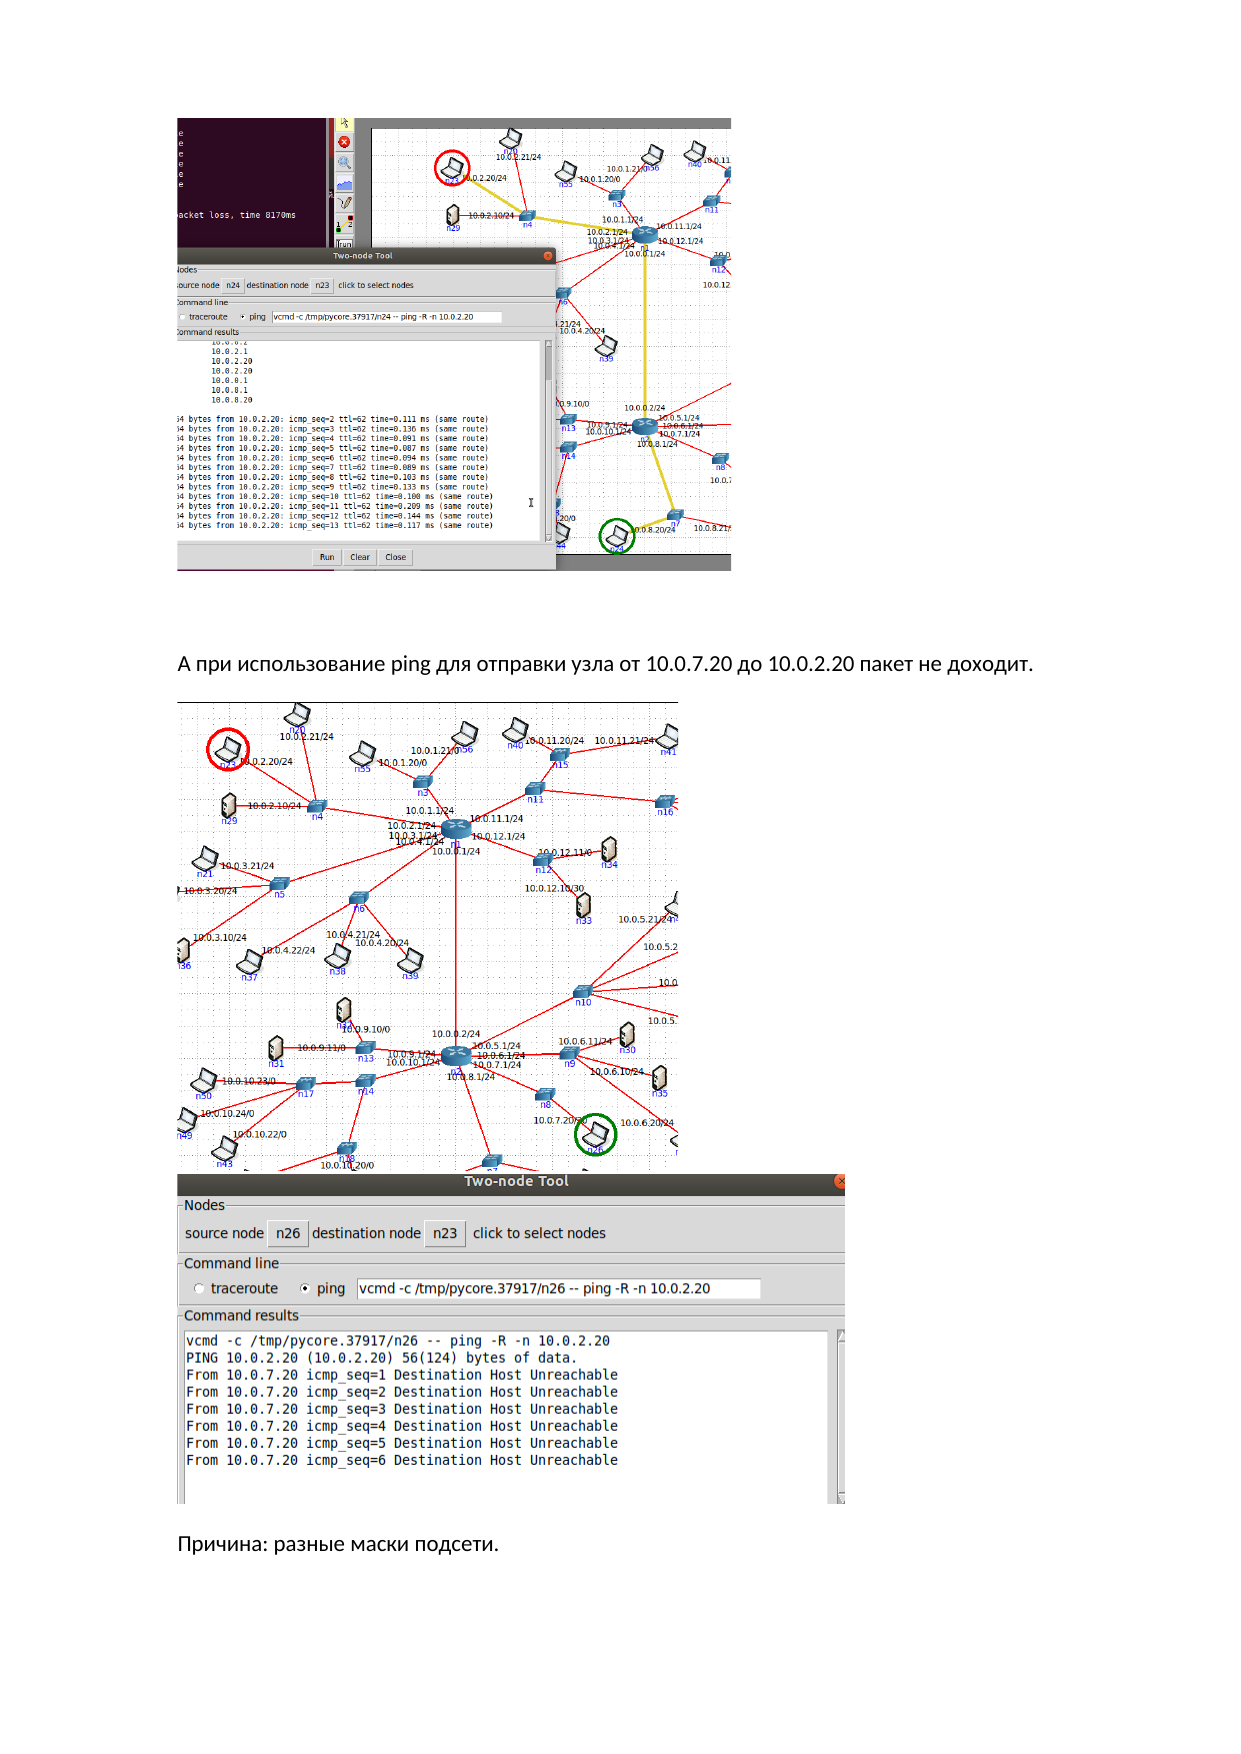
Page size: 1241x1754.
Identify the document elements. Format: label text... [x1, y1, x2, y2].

text Причина: разные маски подсети. [177, 1529, 1152, 1557]
picture [177, 1174, 845, 1504]
picture [177, 702, 679, 1171]
text А при использование ping для отправки узла от 10.0.7.20 до 10.0.2.20 пакет не доходит. [177, 649, 1152, 677]
picture [177, 118, 732, 571]
